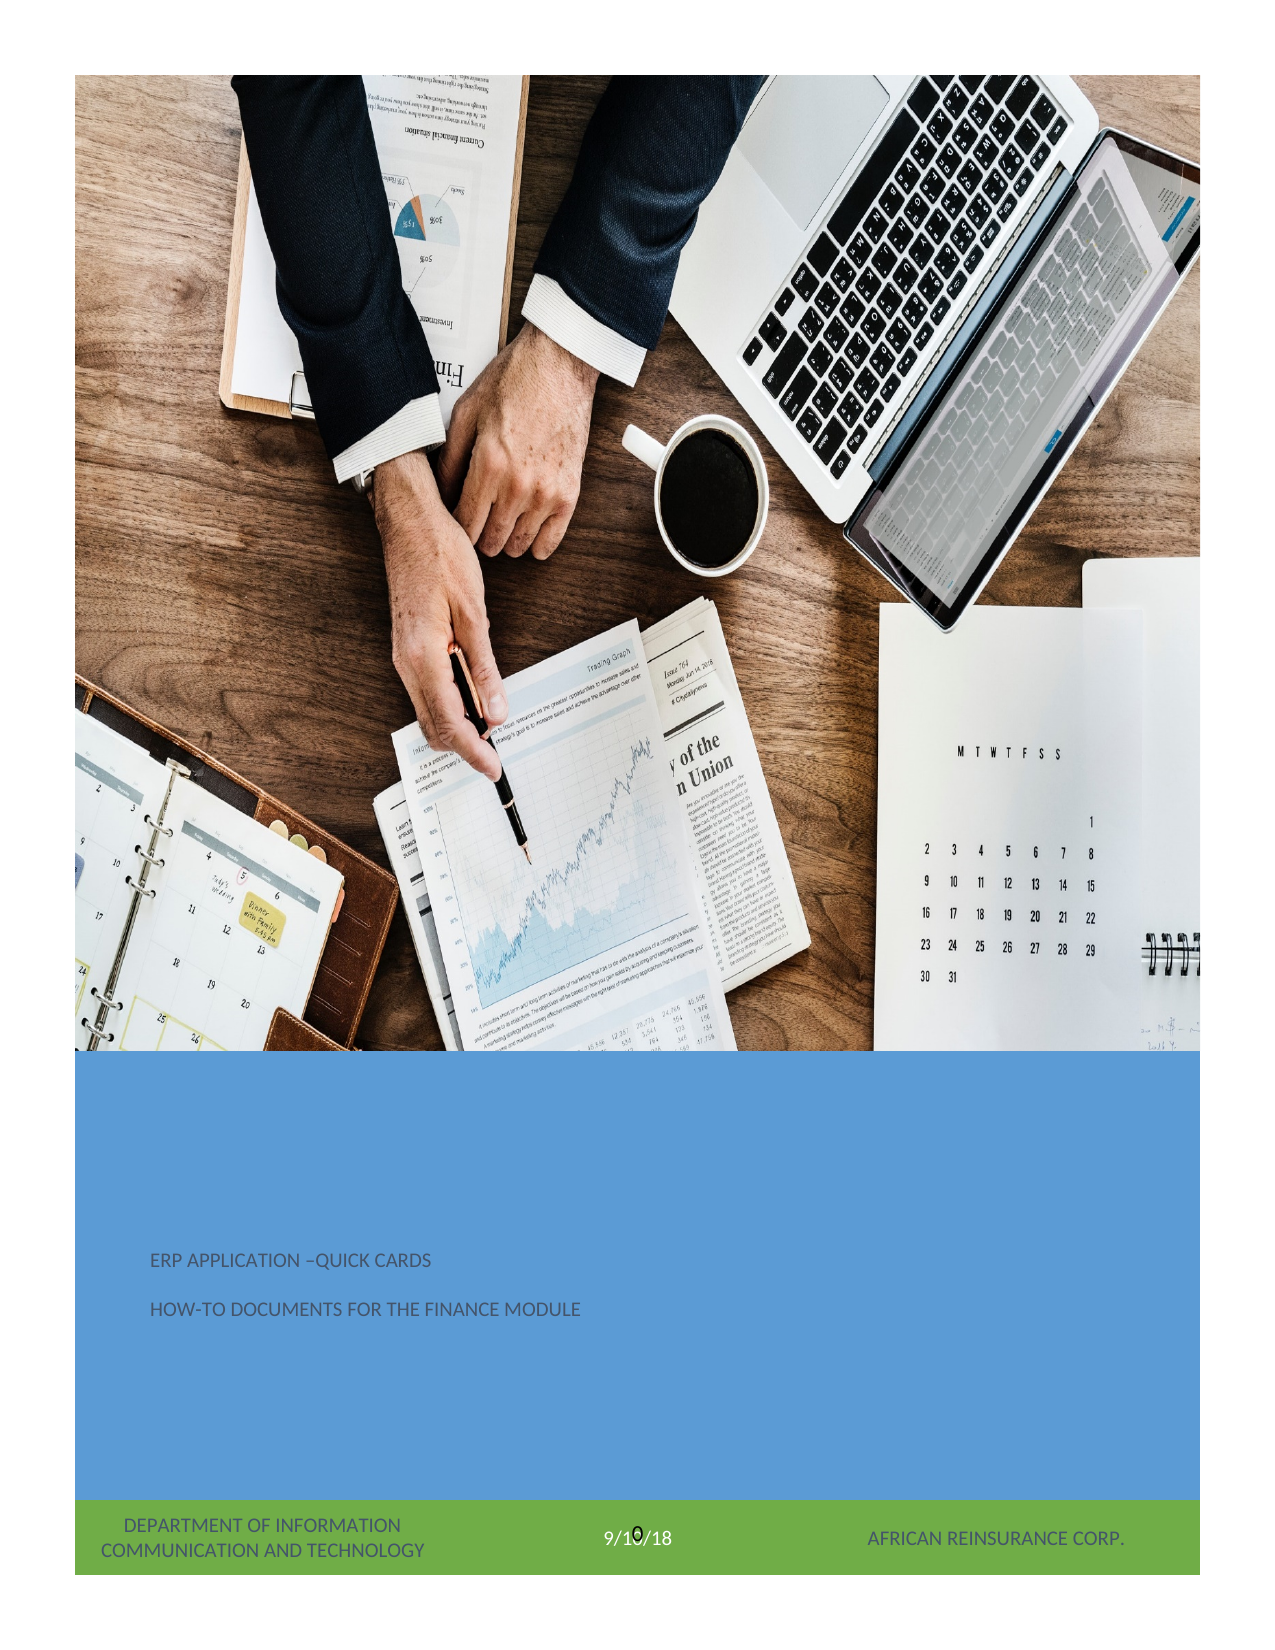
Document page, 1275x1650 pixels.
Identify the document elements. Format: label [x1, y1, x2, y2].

picture [75, 75, 1200, 1051]
